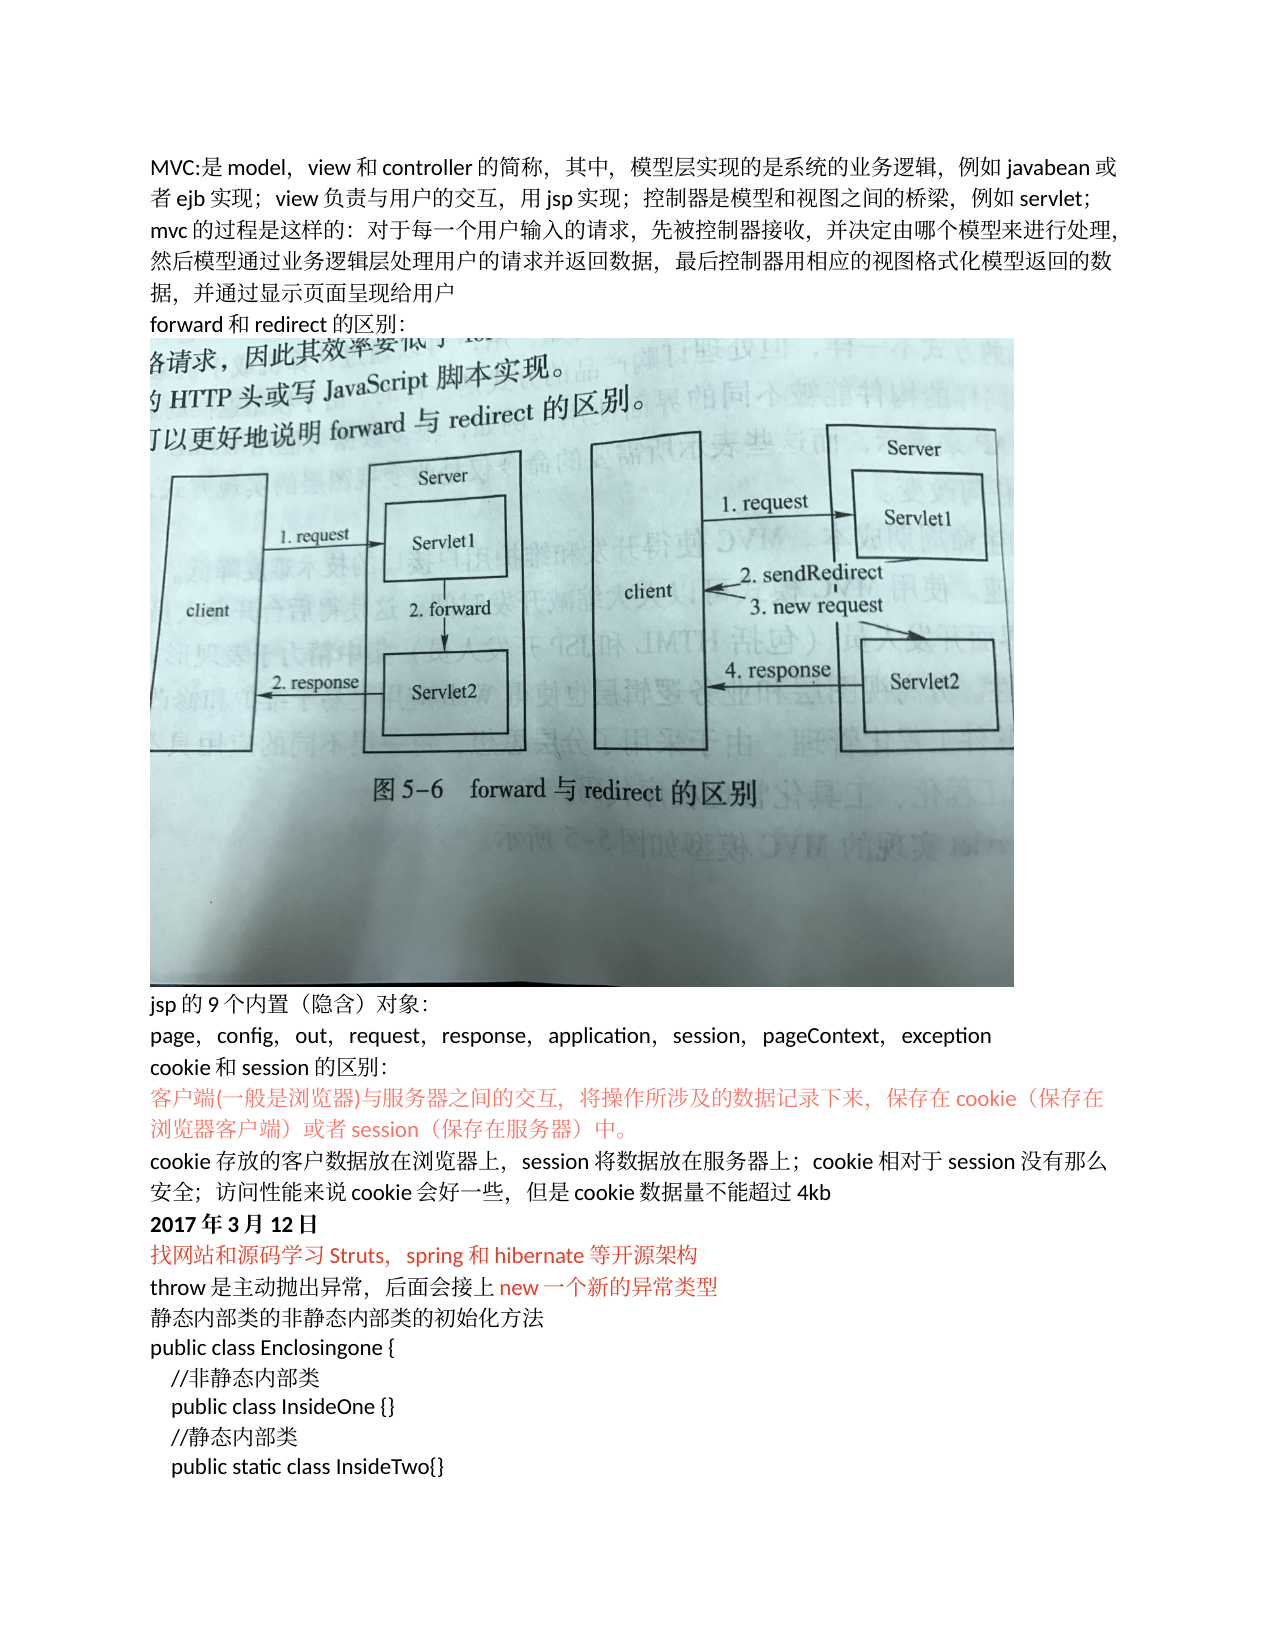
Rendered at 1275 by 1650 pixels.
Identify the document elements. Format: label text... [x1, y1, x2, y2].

text cookie存放的客户数据放在浏览器上，session将数据放在服务器上；cookie相对于session没有那么安全；访问性能来说cookie会好一些，但是cookie数据量不能超过4kb [150, 1144, 1125, 1207]
text 客户端(一般是浏览器)与服务器之间的交互，将操作所涉及的数据记录下来，保存在cookie（保存在浏览器客户端）或者session（保存在服务器）中。 [150, 1081, 1125, 1144]
text public class Enclosingone { [150, 1333, 1125, 1361]
text throw是主动抛出异常，后面会接上new一个新的异常类型 [150, 1270, 1125, 1301]
text jsp的9个内置（隐含）对象：page，config，out，request，response，application，session，pageContext，exception [150, 987, 1125, 1050]
text MVC:是model，view和controller的简称，其中，模型层实现的是系统的业务逻辑，例如javabean或者ejb实现；view负责与用户的交互，用jsp实现；控制器是模型和视图之间的桥梁，例如servlet；mvc的过程是这样的：对于每一个用户输入的请求，先被控制器接收，并决定由哪个模型来进行处理，然后模型通过业务逻辑层处理用户的请求并返回数据，最后控制器用相应的视图格式化模型返回的数据，并通过显示页面呈现给用户 [150, 150, 1125, 307]
picture [150, 338, 1014, 987]
text forward和redirect的区别： [150, 307, 1125, 339]
text 2017年3月12日 [150, 1207, 1125, 1238]
text public static class InsideTwo{} [150, 1452, 1125, 1480]
text //静态内部类 [150, 1420, 1125, 1452]
text 找网站和源码学习Struts，spring和hibernate等开源架构 [150, 1238, 1125, 1270]
text cookie和session的区别： [150, 1050, 1125, 1081]
text //非静态内部类 [150, 1361, 1125, 1392]
text public class InsideOne {} [150, 1392, 1125, 1420]
text 静态内部类的非静态内部类的初始化方法 [150, 1301, 1125, 1333]
